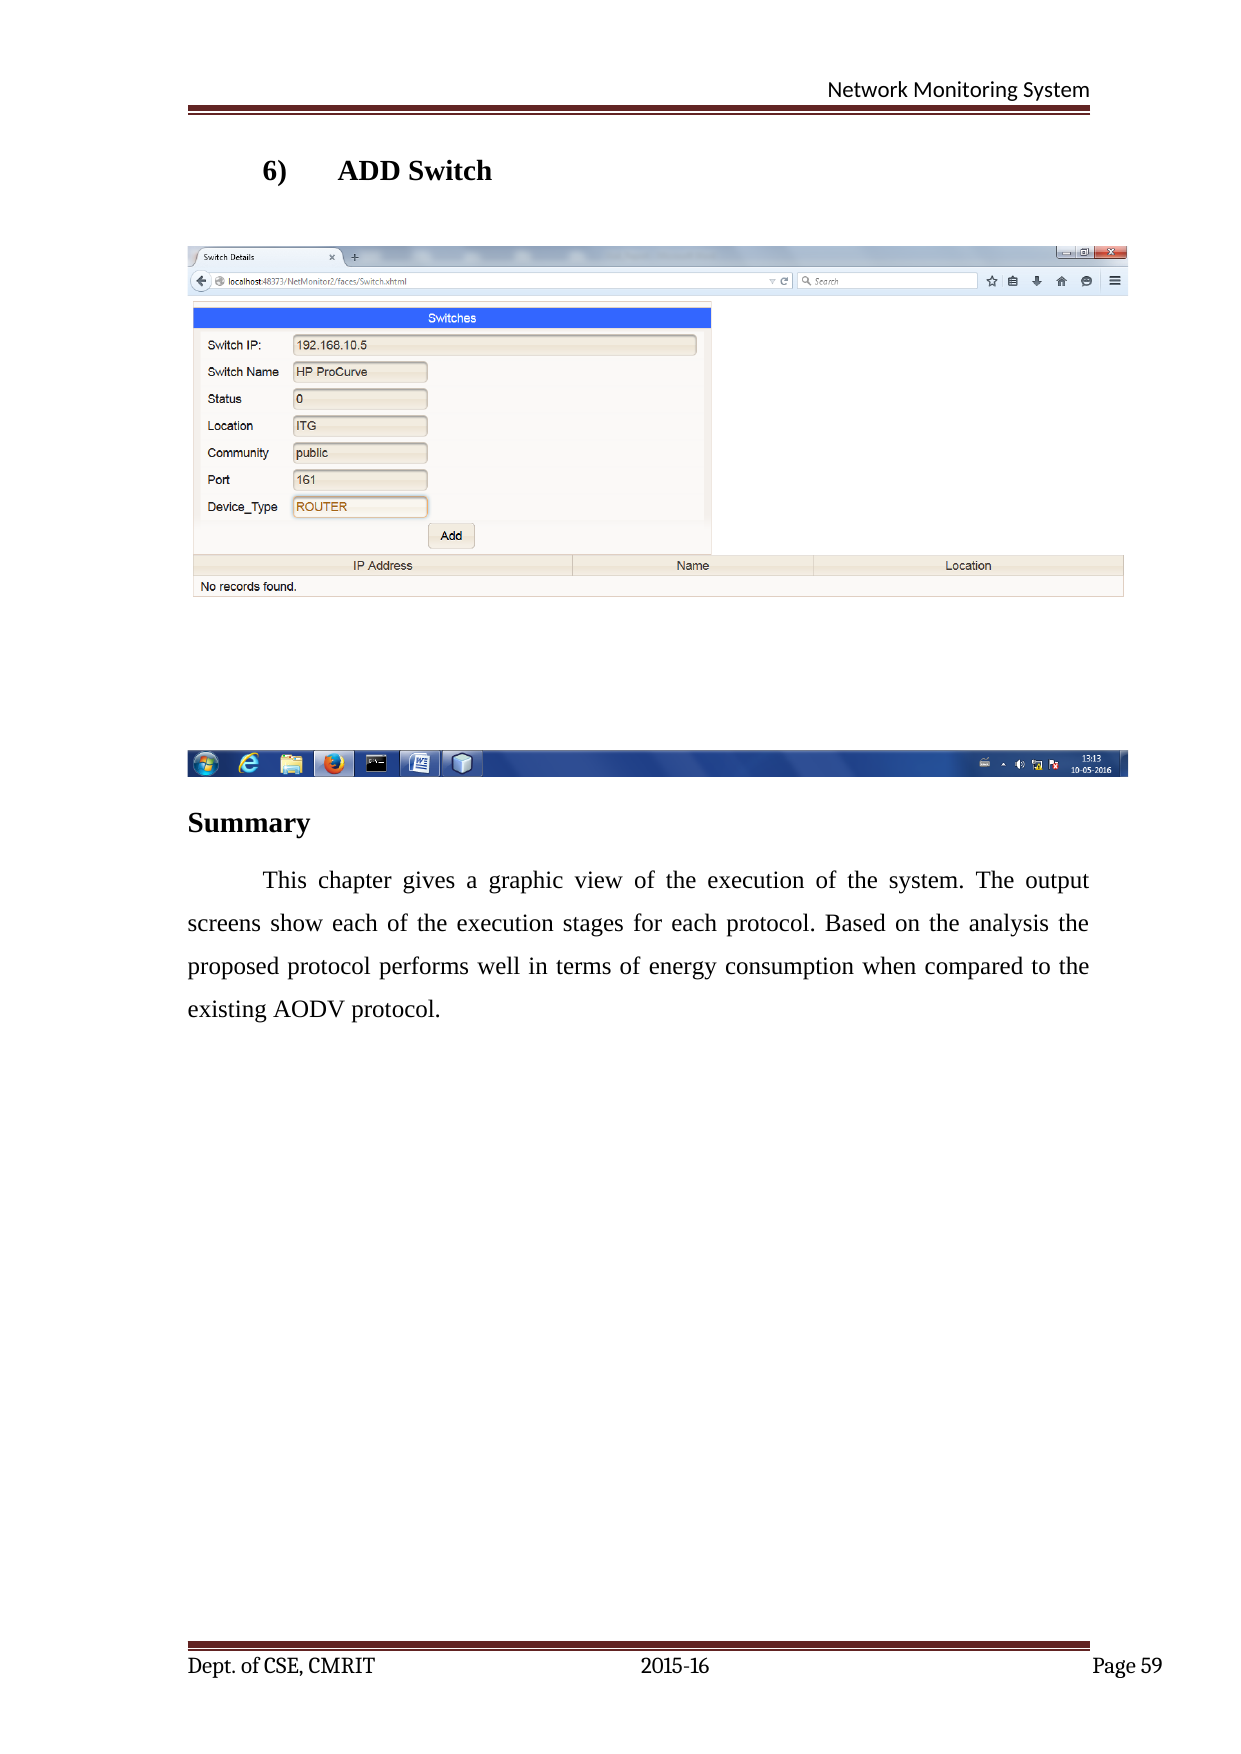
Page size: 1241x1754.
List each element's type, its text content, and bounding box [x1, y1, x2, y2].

list 6) ADD Switch [262, 153, 1000, 187]
picture [187, 246, 1129, 777]
text Summary [187, 806, 1090, 839]
text This chapter gives a graphic view of the execution of the system. The output screens show each of the execution stages for each protocol. Based on the analysis the proposed protocol performs well in terms of energy consumption when compared to the existing AODV protocol. [187, 865, 1090, 1023]
